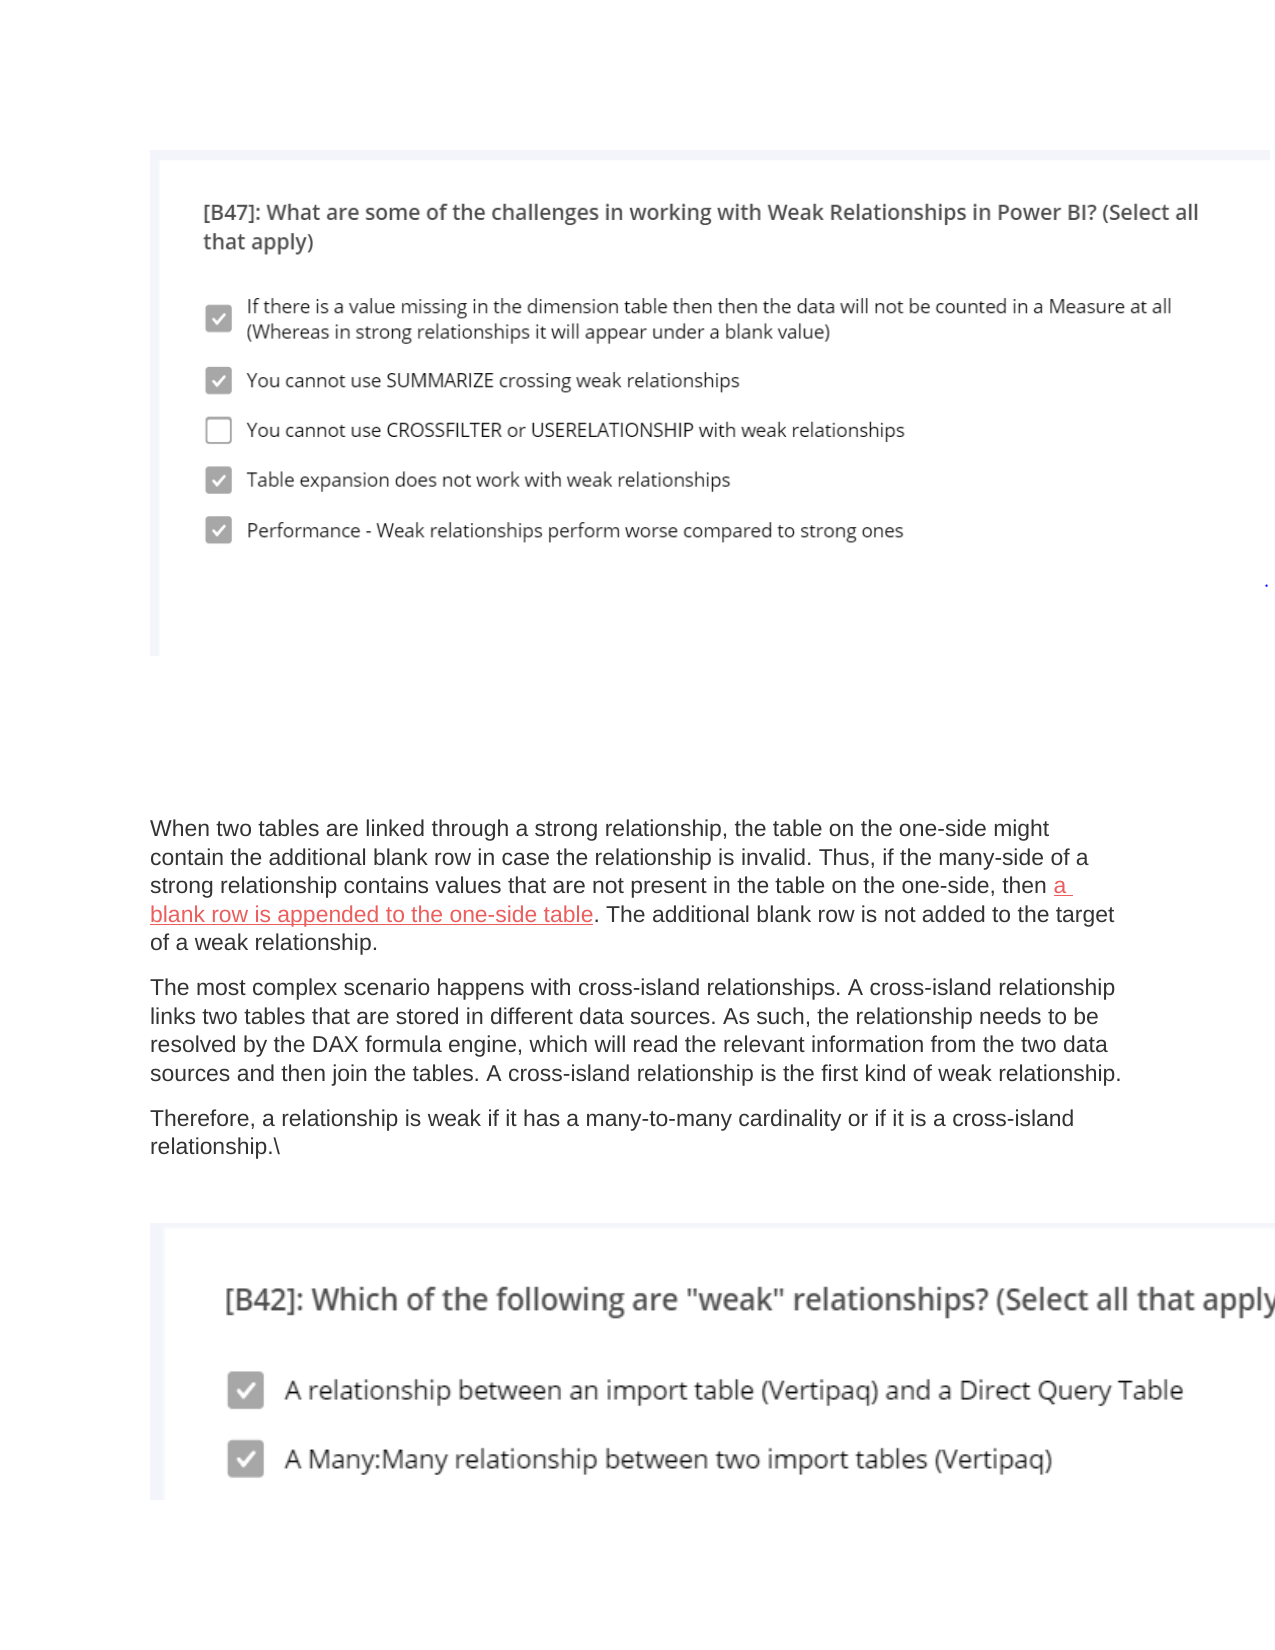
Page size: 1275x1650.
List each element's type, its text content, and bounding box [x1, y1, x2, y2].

picture [150, 1223, 1275, 1500]
picture [150, 150, 1271, 656]
text When two tables are linked through a strong relationship, the table on the one-side might contain the additional blank row in case the relationship is invalid. Thus, if the many-side of a strong relationship contains values that are not present in the table on the one-side, then a blank row is appended to the one-side table. The additional blank row is not added to the target of a weak relationship. [150, 815, 1125, 956]
text The most complex scenario happens with cross-island relationships. A cross-island relationship links two tables that are stored in different data sources. As such, the relationship needs to be resolved by the DAX formula engine, which will read the relevant information from the two data sources and then join the tables. A cross-island relationship is the first kind of weak relationship. [150, 974, 1125, 1086]
text Therefore, a relationship is weak if it has a many-to-many cardinality or if it is a cross-island relationship.\ [150, 1105, 1125, 1159]
